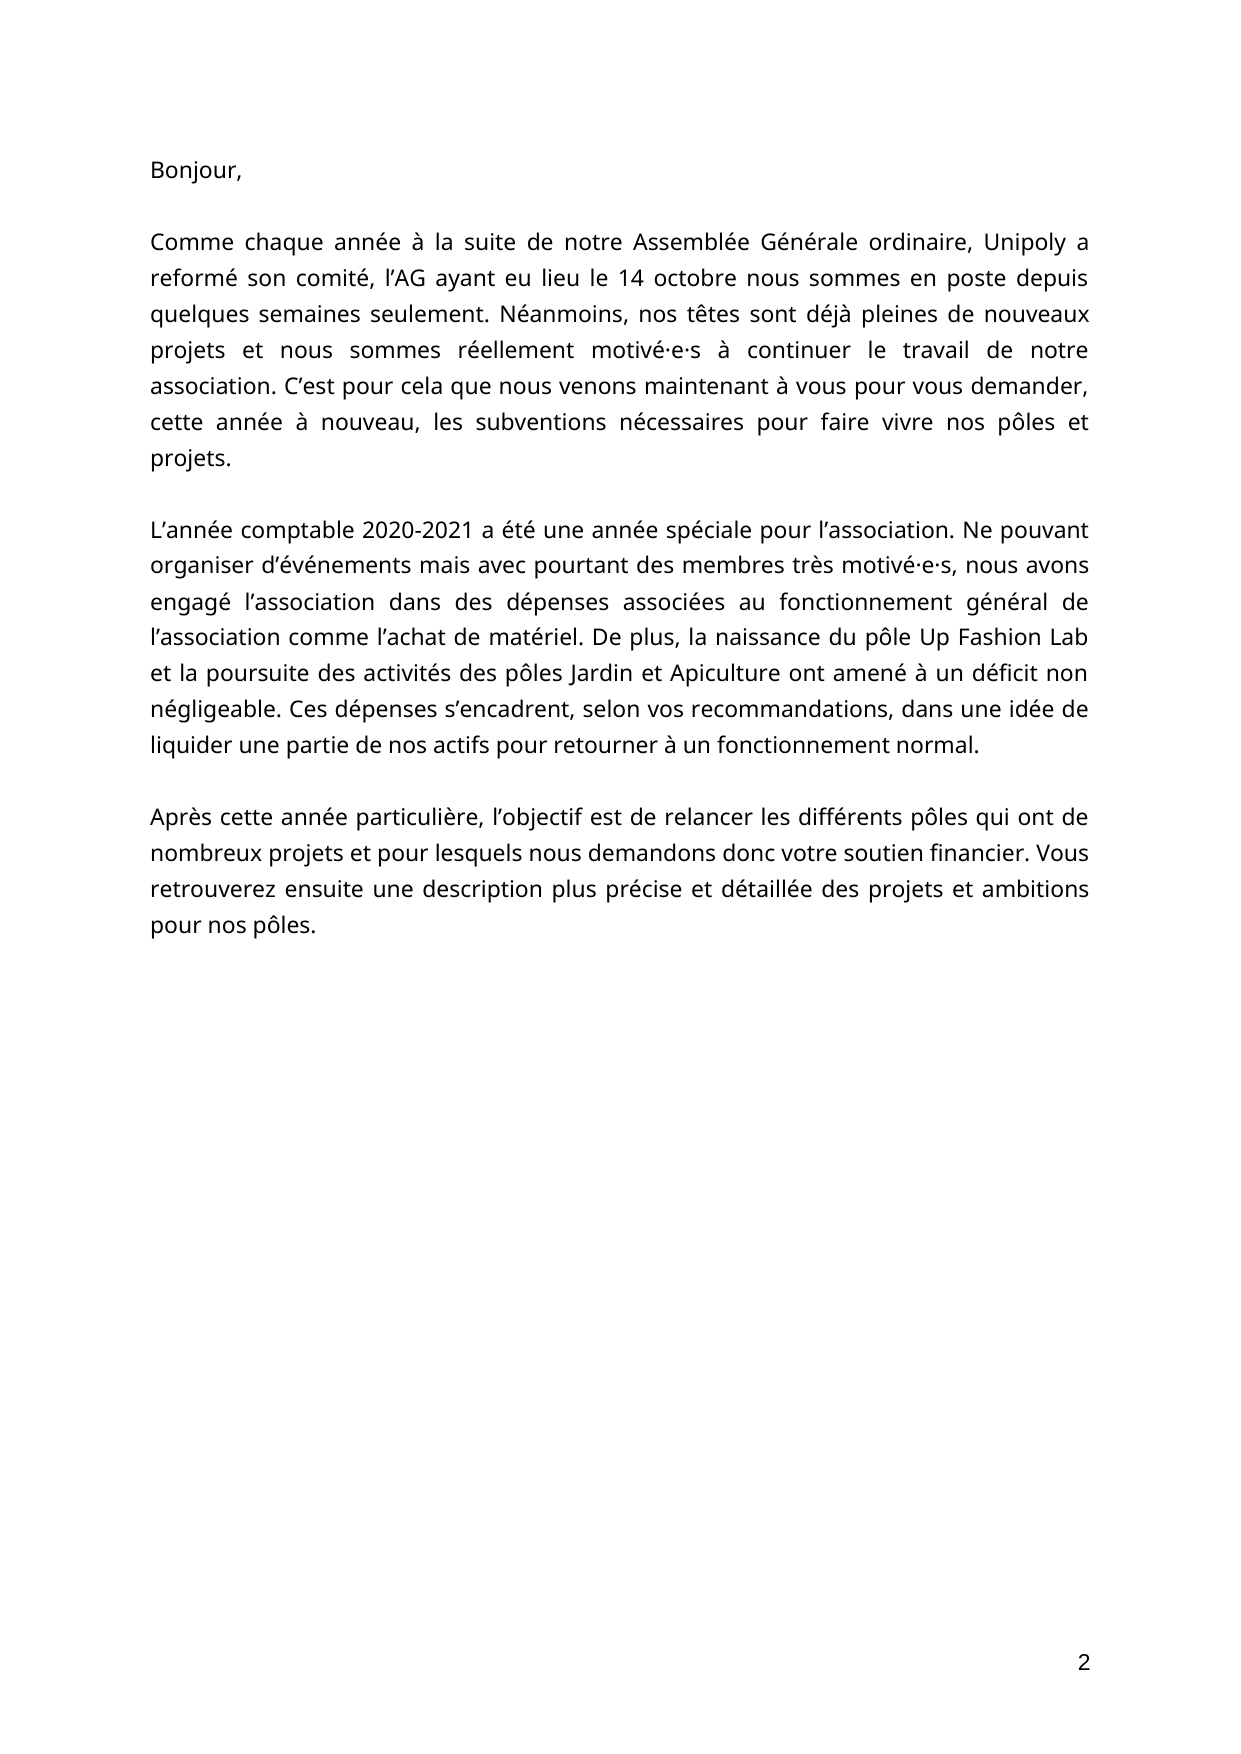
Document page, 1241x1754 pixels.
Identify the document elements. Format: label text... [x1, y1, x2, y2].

text L’année comptable 2020-2021 a été une année spéciale pour l’association. Ne pouvant organiser d’événements mais avec pourtant des membres très motivé·e·s, nous avons engagé l’association dans des dépenses associées au fonctionnement général de l’association comme l’achat de matériel. De plus, la naissance du pôle Up Fashion Lab et la poursuite des activités des pôles Jardin et Apiculture ont amené à un déficit non négligeable. Ces dépenses s’encadrent, selon vos recommandations, dans une idée de liquider une partie de nos actifs pour retourner à un fonctionnement normal. [150, 513, 1090, 760]
text Comme chaque année à la suite de notre Assemblée Générale ordinaire, Unipoly a reformé son comité, l’AG ayant eu lieu le 14 octobre nous sommes en poste depuis quelques semaines seulement. Néanmoins, nos têtes sont déjà pleines de nouveaux projets et nous sommes réellement motivé·e·s à continuer le travail de notre association. C’est pour cela que nous venons maintenant à vous pour vous demander, cette année à nouveau, les subventions nécessaires pour faire vivre nos pôles et projets. [150, 226, 1090, 473]
text Bonjour, [150, 154, 1090, 185]
text Après cette année particulière, l’objectif est de relancer les différents pôles qui ont de nombreux projets et pour lesquels nous demandons donc votre soutien financier. Vous retrouverez ensuite une description plus précise et détaillée des projets et ambitions pour nos pôles. [150, 801, 1090, 940]
